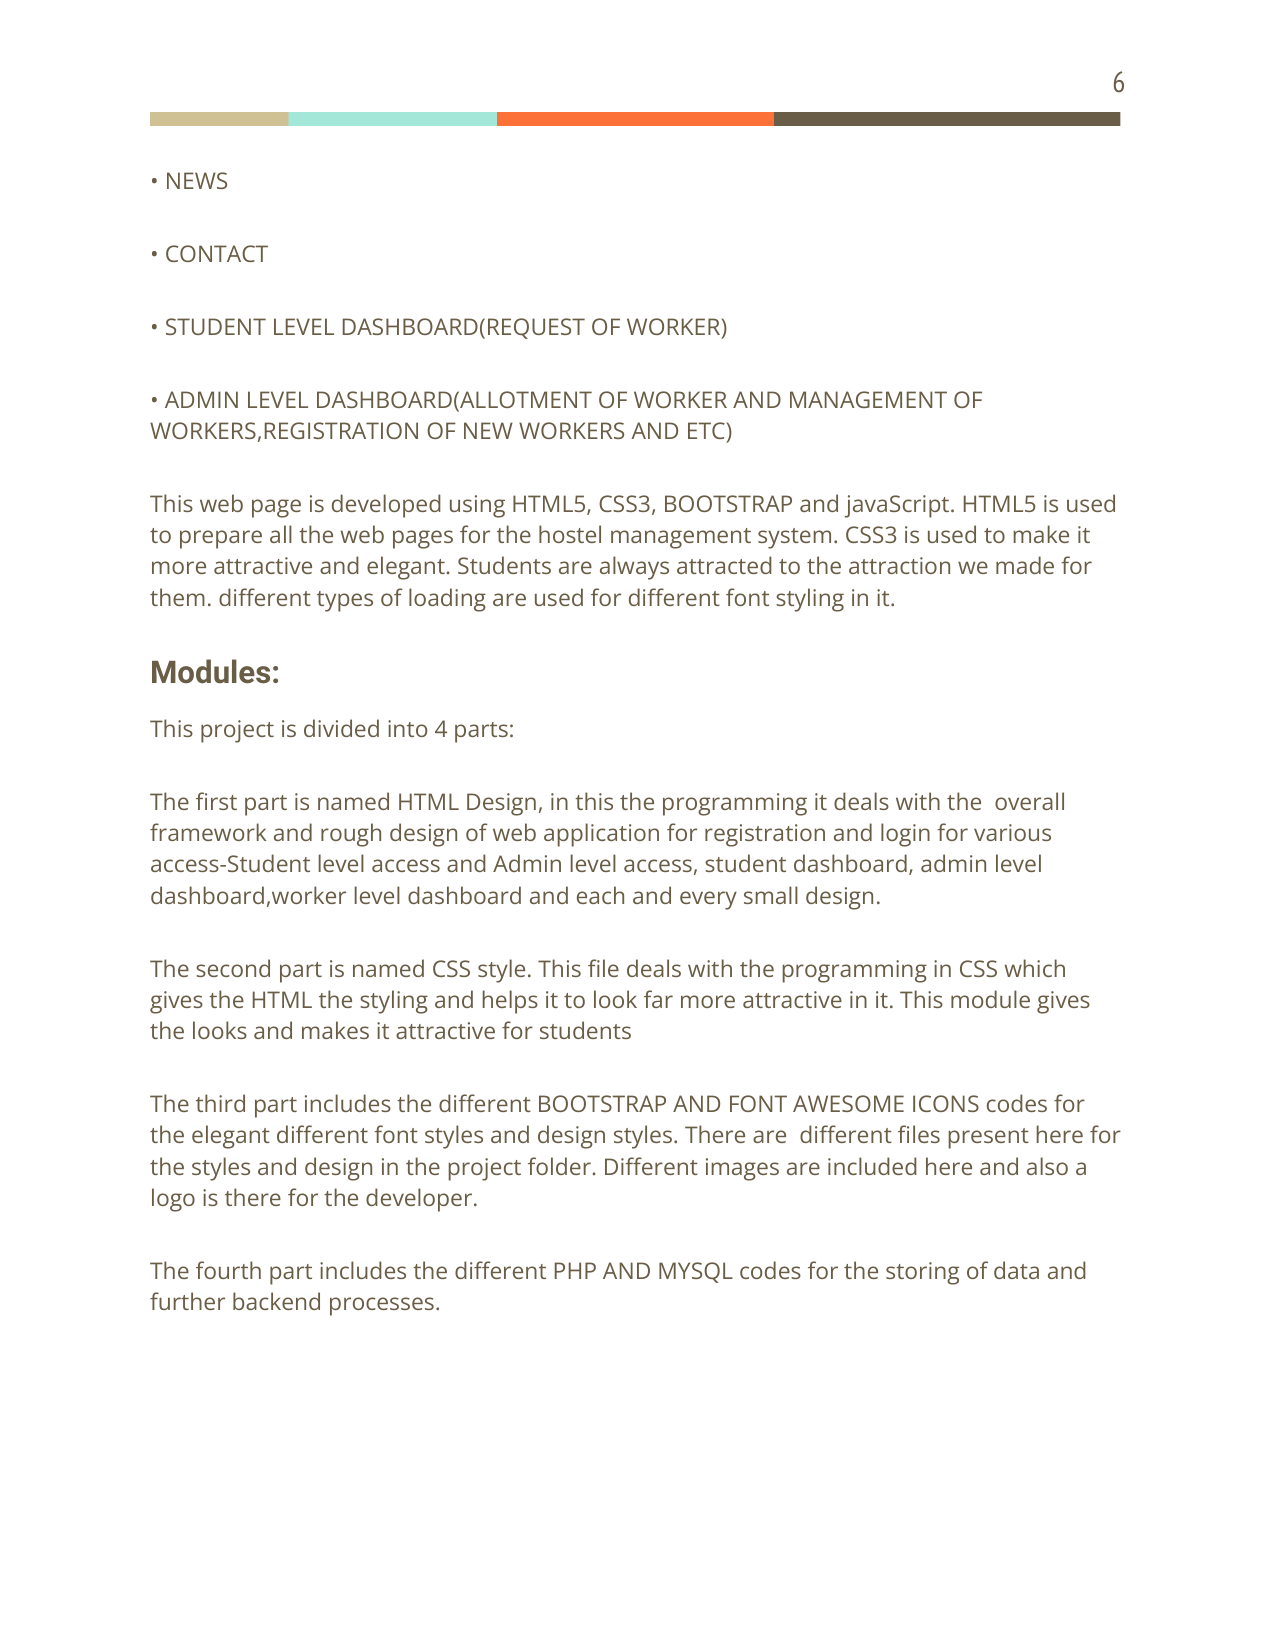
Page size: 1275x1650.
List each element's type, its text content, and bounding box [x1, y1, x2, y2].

text • NEWS [150, 165, 1125, 196]
text The third part includes the different BOOTSTRAP AND FONT AWESOME ICONS codes for the elegant different font styles and design styles. There are different files present here for the styles and design in the project folder. Different images are included here and also a logo is there for the developer. [150, 1088, 1125, 1213]
text The fourth part includes the different PHP AND MYSQL codes for the storing of data and further backend processes. [150, 1254, 1125, 1317]
text The first part is named HTML Design, in this the programming it deals with the overall framework and rough design of web application for registration and login for various access-Student level access and Admin level access, student dashboard, admin level dashboard,worker level dashboard and each and every small design. [150, 786, 1125, 911]
text The second part is named CSS style. This file deals with the programming in CSS which gives the HTML the styling and helps it to look far more attractive in it. This module gives the looks and makes it attractive for students [150, 952, 1125, 1046]
text • STUDENT LEVEL DASHBOARD(REQUEST OF WORKER) [150, 311, 1125, 342]
text • ADMIN LEVEL DASHBOARD(ALLOTMENT OF WORKER AND MANAGEMENT OF WORKERS,REGISTRATION OF NEW WORKERS AND ETC) [150, 383, 1125, 446]
subtitle Modules: [150, 654, 1125, 691]
picture [150, 112, 1121, 126]
text This project is divided into 4 parts: [150, 713, 1125, 744]
text This web page is developed using HTML5, CSS3, BOOTSTRAP and javaScript. HTML5 is used to prepare all the web pages for the hostel management system. CSS3 is used to make it more attractive and elegant. Students are always attracted to the attraction we made for them. different types of loading are used for different font styling in it. [150, 488, 1125, 613]
text • CONTACT [150, 238, 1125, 269]
